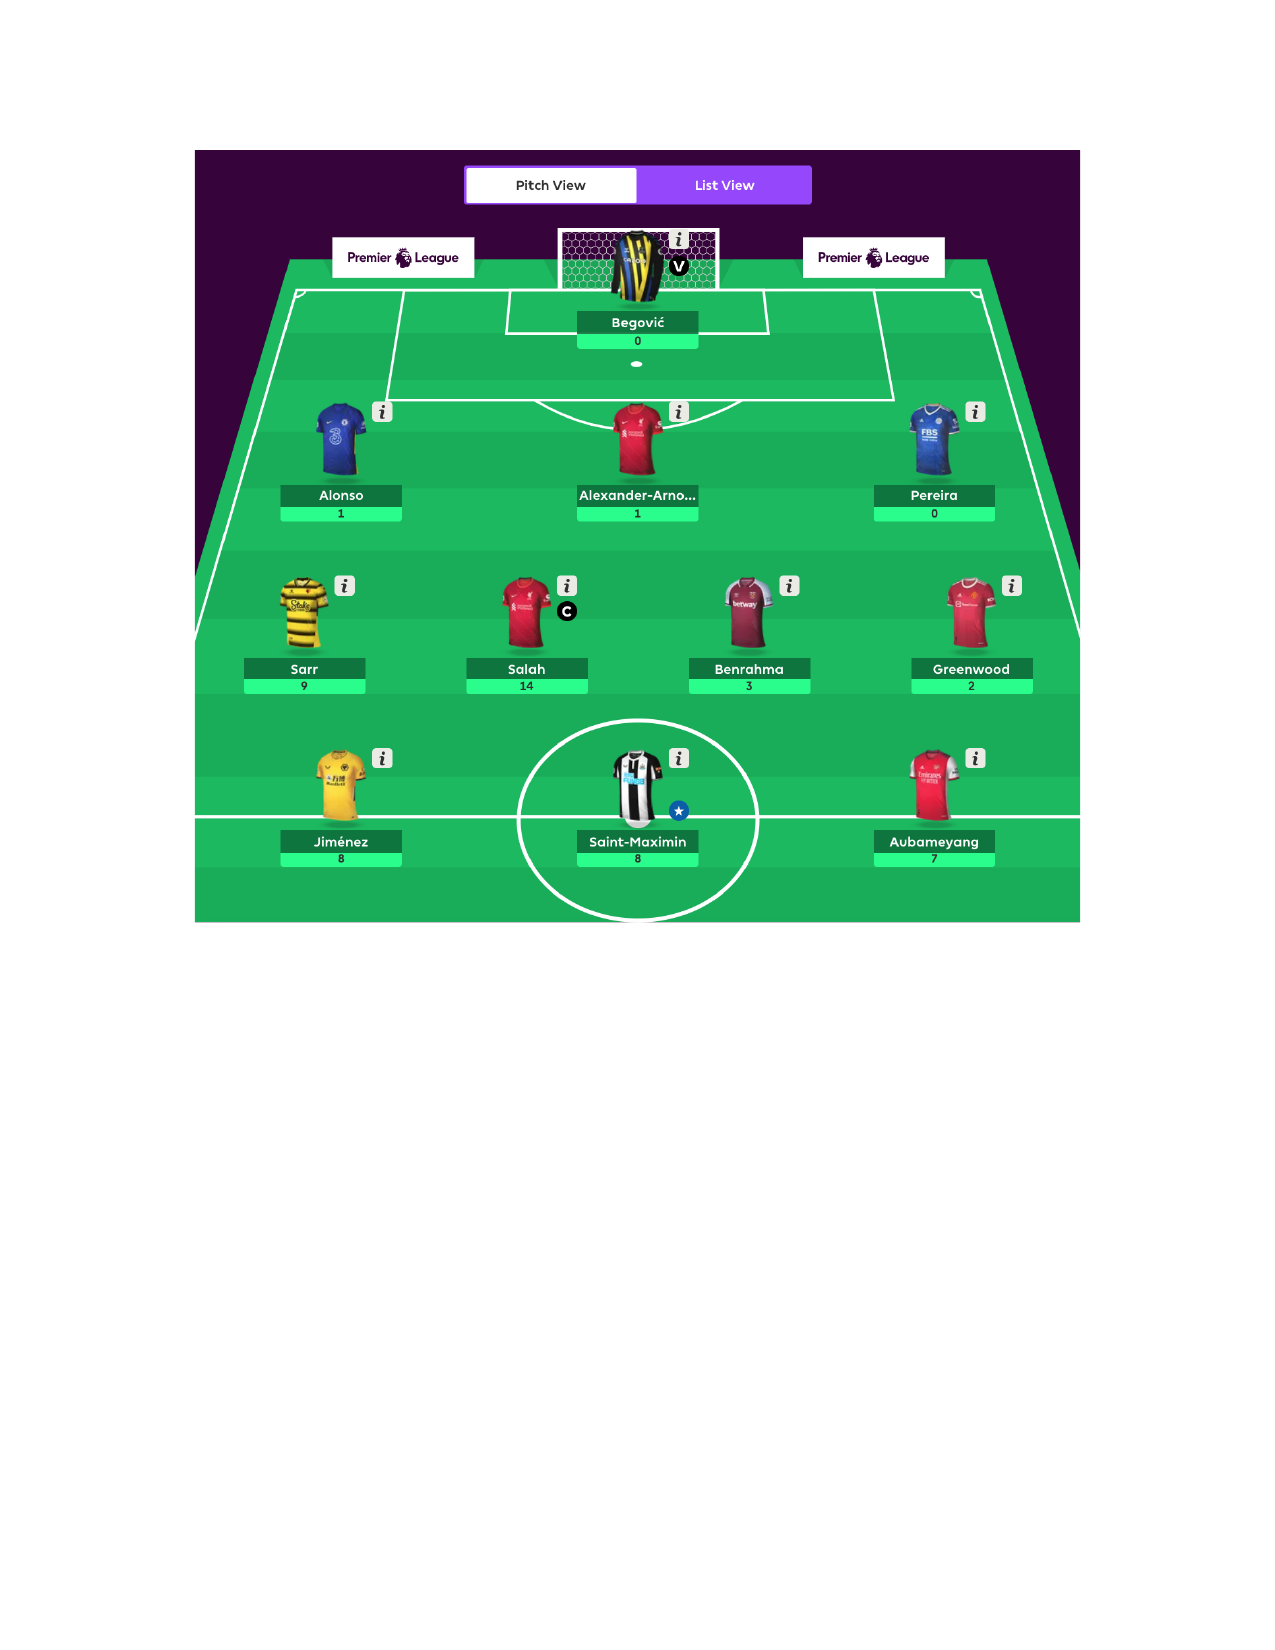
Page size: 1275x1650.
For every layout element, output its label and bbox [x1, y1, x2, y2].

picture [194, 150, 1081, 923]
